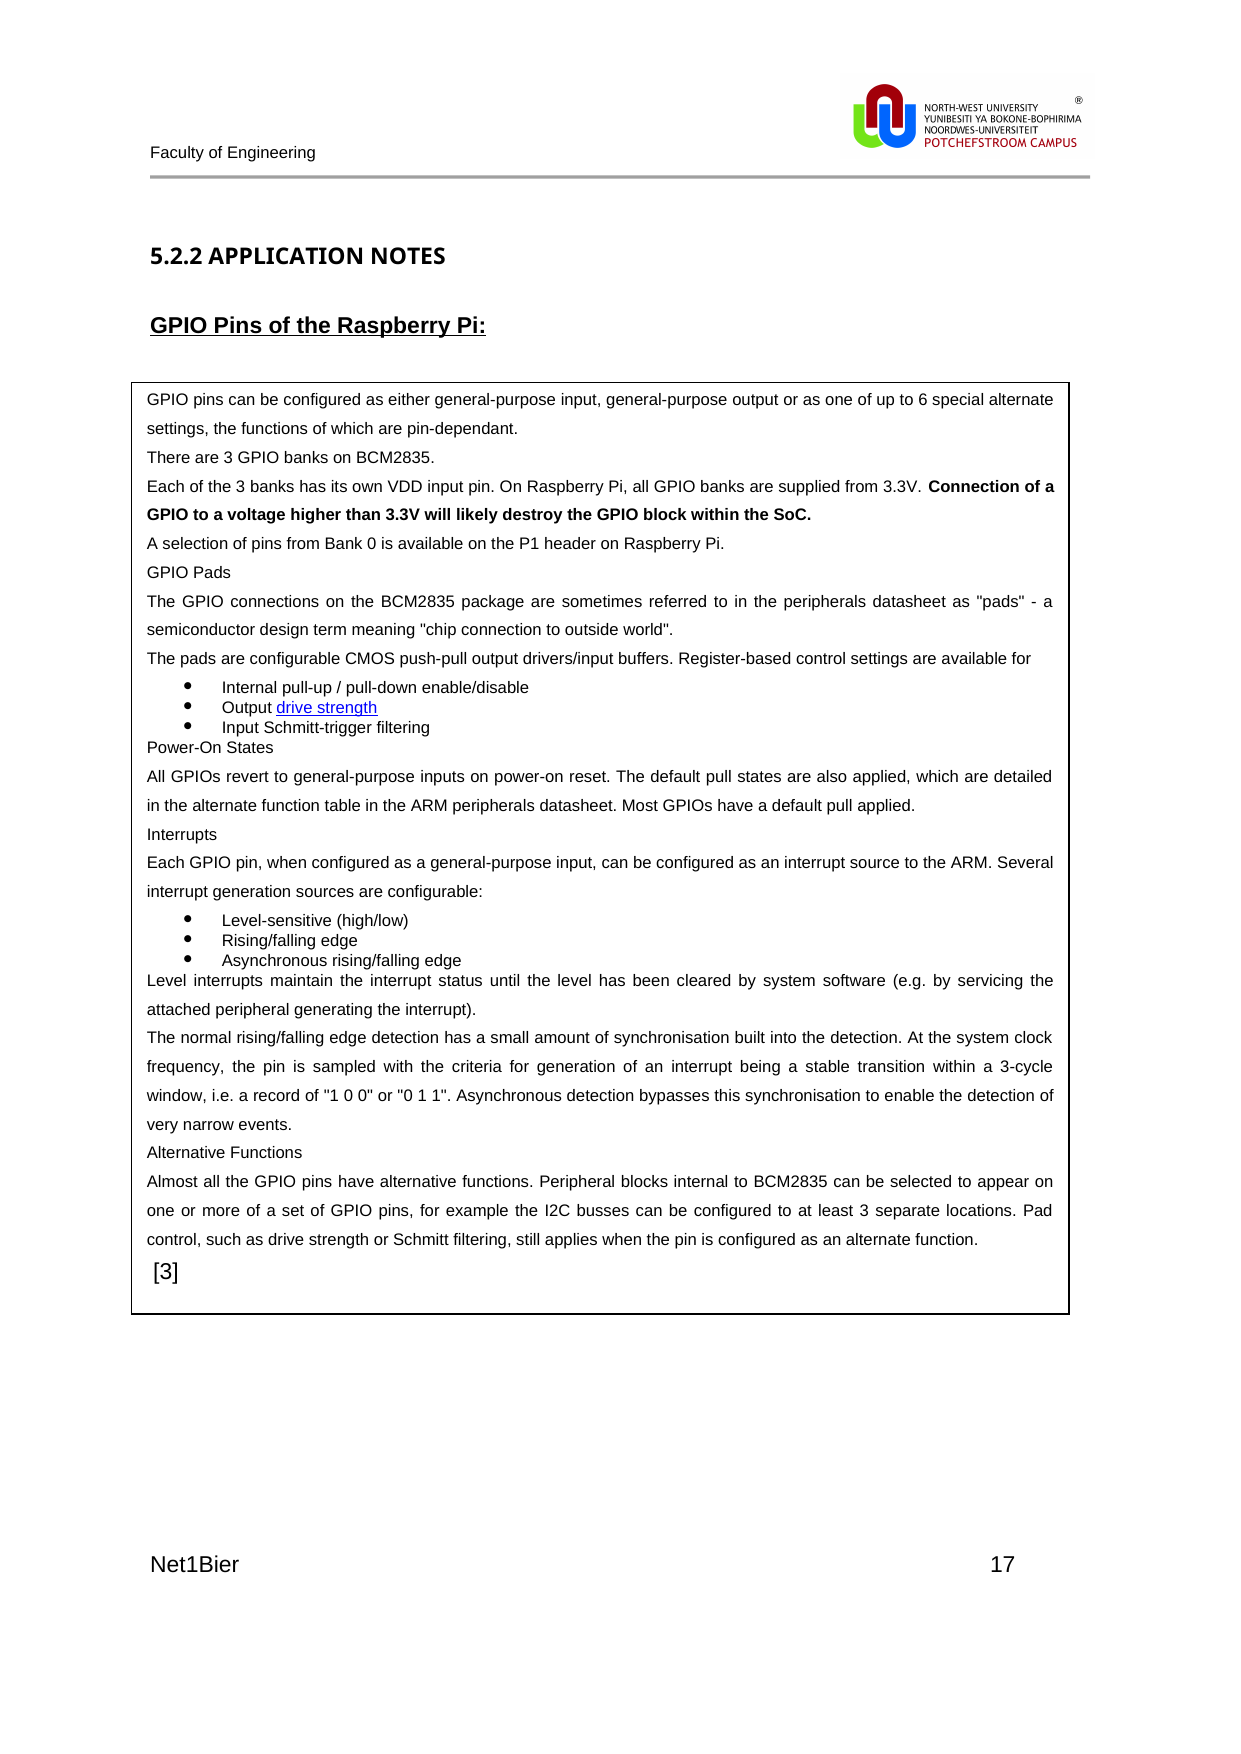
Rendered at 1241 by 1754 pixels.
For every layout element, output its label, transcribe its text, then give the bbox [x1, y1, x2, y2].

subtitle 5.2.2 Application Notes [150, 240, 1090, 271]
picture [840, 73, 1095, 159]
list GPIO Pins of the Raspberry Pi: [150, 312, 1090, 338]
